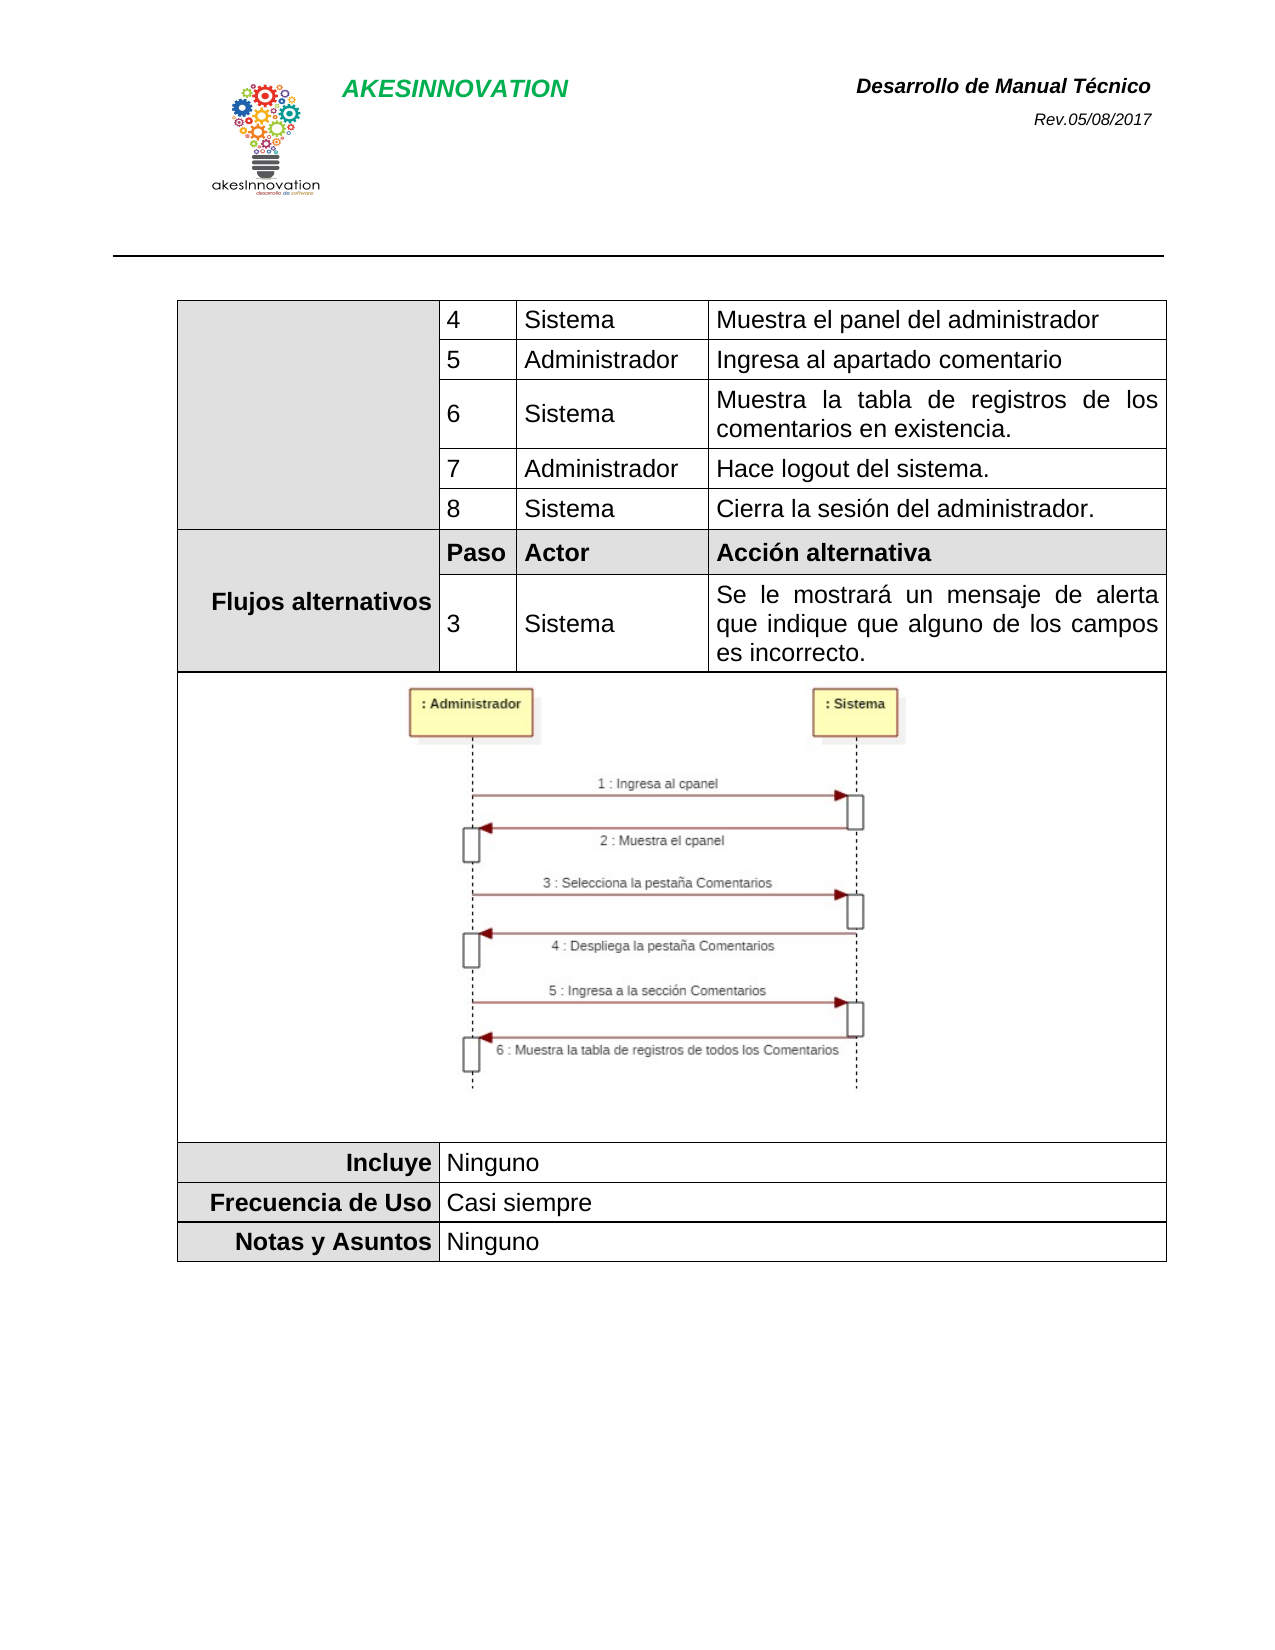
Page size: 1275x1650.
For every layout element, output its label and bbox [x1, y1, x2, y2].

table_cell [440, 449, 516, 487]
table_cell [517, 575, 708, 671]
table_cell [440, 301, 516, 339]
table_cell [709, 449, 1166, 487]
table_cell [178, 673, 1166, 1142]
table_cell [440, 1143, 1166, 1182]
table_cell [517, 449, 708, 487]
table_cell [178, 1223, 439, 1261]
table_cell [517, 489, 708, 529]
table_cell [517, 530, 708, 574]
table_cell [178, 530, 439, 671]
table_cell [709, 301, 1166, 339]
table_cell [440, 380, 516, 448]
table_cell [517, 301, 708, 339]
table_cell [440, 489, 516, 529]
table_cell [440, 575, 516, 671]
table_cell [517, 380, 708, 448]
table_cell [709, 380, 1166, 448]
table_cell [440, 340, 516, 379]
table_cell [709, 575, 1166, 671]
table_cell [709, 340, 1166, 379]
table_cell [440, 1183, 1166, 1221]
picture [398, 677, 946, 1137]
picture [198, 73, 331, 227]
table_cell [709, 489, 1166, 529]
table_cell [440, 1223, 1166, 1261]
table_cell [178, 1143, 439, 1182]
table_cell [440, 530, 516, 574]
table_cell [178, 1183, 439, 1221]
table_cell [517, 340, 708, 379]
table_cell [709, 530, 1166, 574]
